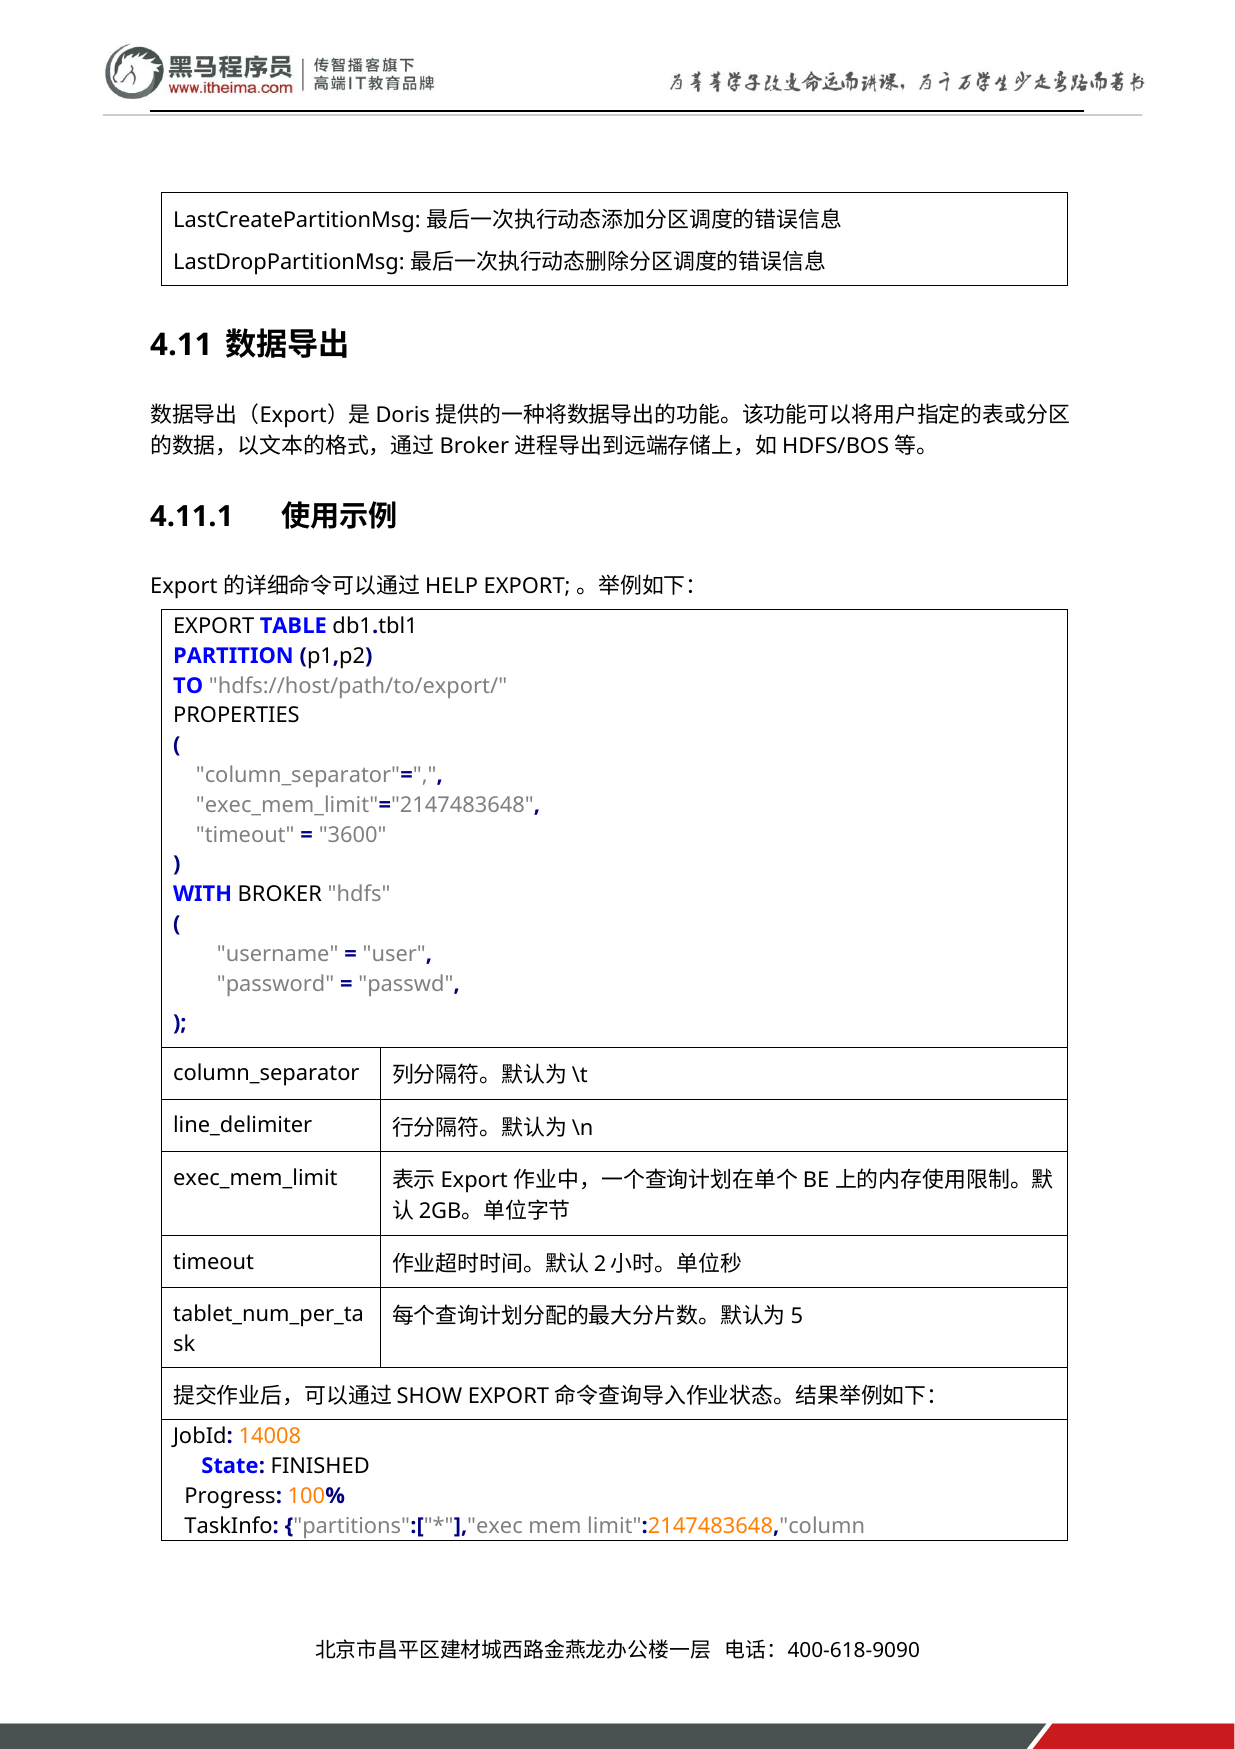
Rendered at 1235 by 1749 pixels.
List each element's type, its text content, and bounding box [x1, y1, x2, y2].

table_cell exec_mem_limit [162, 1152, 380, 1235]
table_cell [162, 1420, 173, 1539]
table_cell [162, 193, 1067, 285]
table_cell tablet_num_per_task [162, 1288, 380, 1367]
table_cell column_separator [162, 1048, 380, 1099]
table_cell 表示 Export 作业中，一个查询计划在单个 BE 上的内存使用限制。默认 2GB。单位字节 [381, 1152, 1067, 1235]
table_cell timeout [162, 1236, 380, 1287]
subtitle 使用示例 [150, 493, 1084, 535]
table_cell line_delimiter [162, 1100, 380, 1151]
table_cell 每个查询计划分配的最大分片数。默认为 5 [381, 1288, 1067, 1367]
table_cell 列分隔符。默认为 \t [381, 1048, 1067, 1099]
subtitle 数据导出 [150, 319, 1084, 364]
text 数据导出（Export）是 Doris 提供的一种将数据导出的功能。该功能可以将用户指定的表或分区的数据，以文本的格式，通过 Broker 进程导出到远端存储上，如 HDFS/BOS 等。 [150, 397, 1084, 460]
table_cell 作业超时时间。默认 2小时。单位秒 [381, 1236, 1067, 1287]
table_header EXPORT TABLE db1.tbl1 PARTITION (p1,p2) TO "hdfs://host/path/to/export/" PROPERTIES ( "column_separator"=",", "exec_mem_limit"="2147483648", "timeout" = "3600" ) WITH BROKER "hdfs" ( "username" = "user", "password" = "passwd", ); [162, 610, 1067, 1047]
picture [0, 1664, 1235, 1749]
text Export 的详细命令可以通过 HELP EXPORT; 。举例如下： [150, 568, 1084, 599]
table_cell 行分隔符。默认为 \n [381, 1100, 1067, 1151]
picture [0, 0, 1235, 123]
table_cell 提交作业后，可以通过 SHOW EXPORT 命令查询导入作业状态。结果举例如下： [162, 1368, 1067, 1419]
